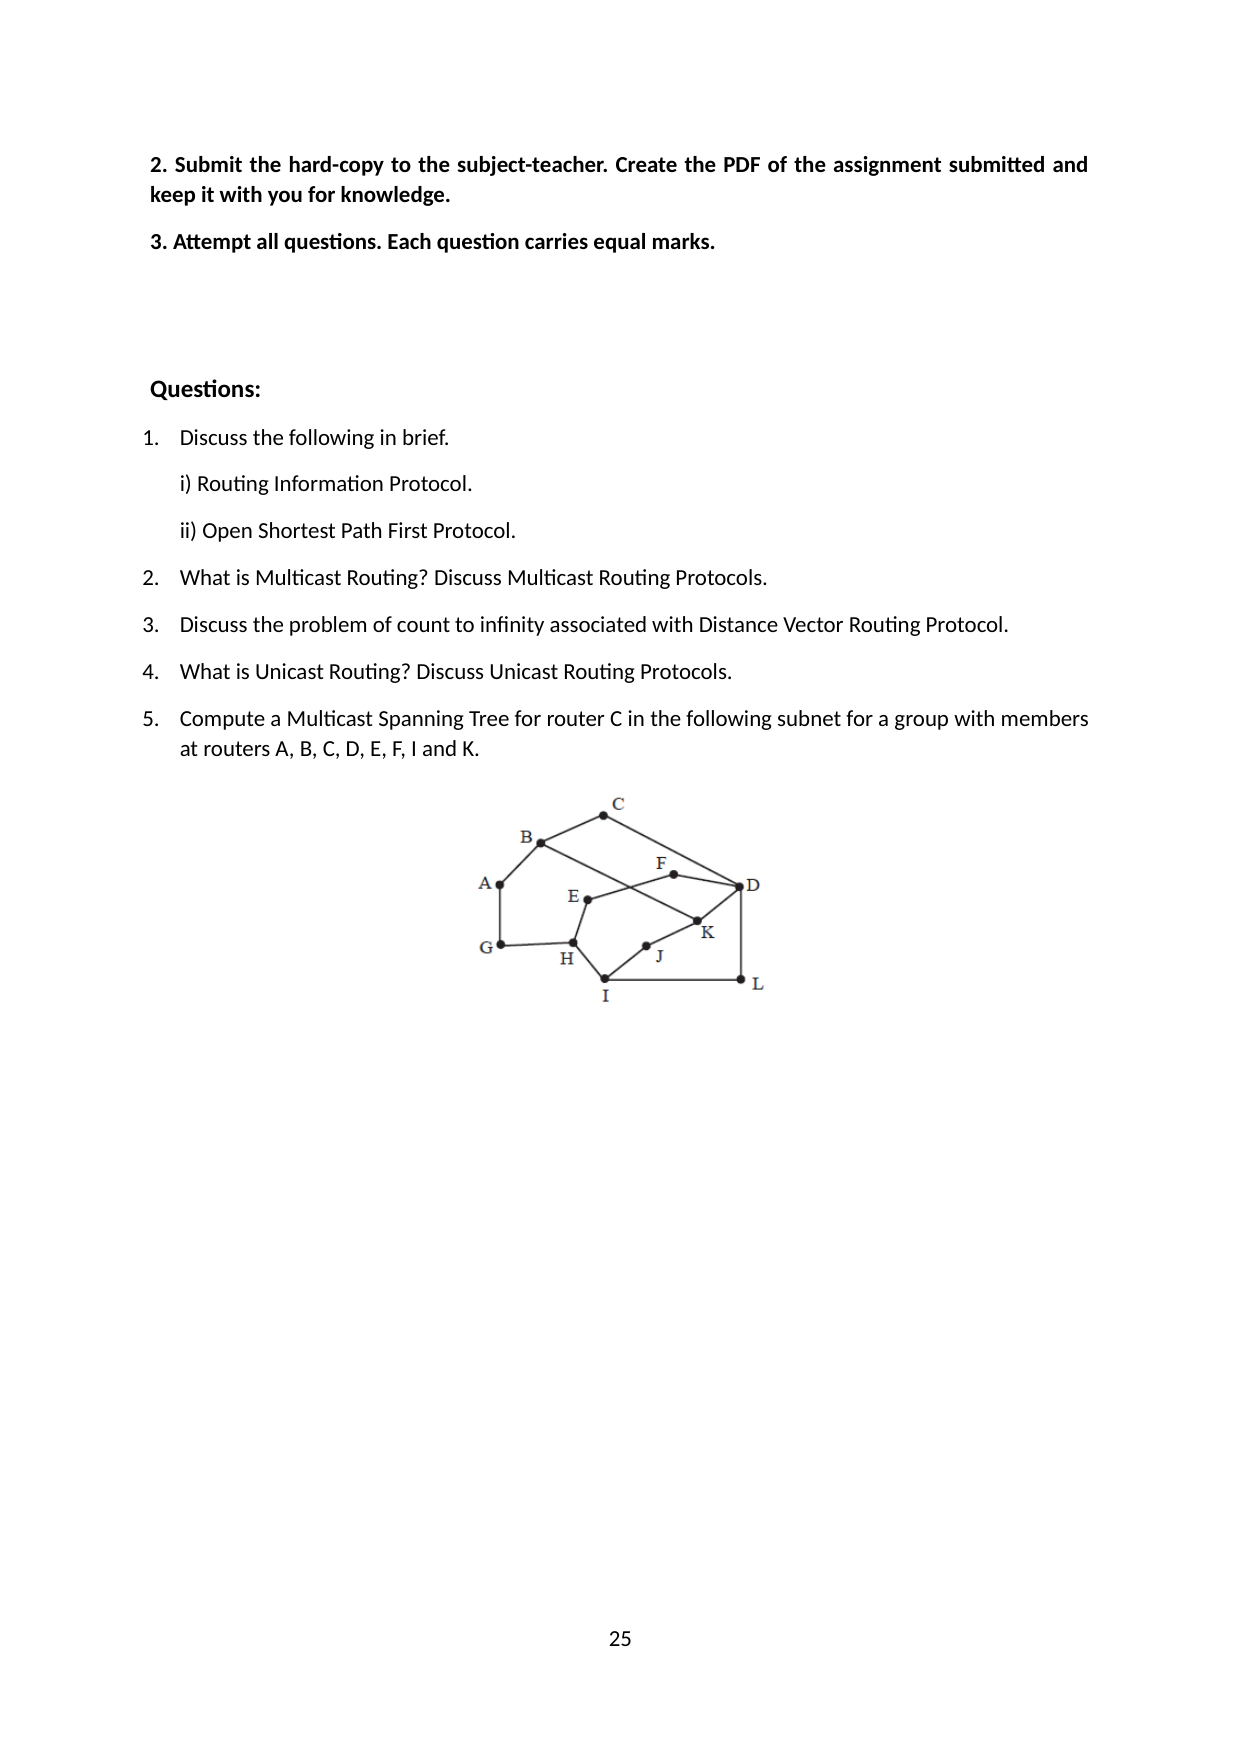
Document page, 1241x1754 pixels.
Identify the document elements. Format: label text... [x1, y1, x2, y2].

text i) Routing Information Protocol. [179, 469, 1090, 498]
list What is Multicast Routing? Discuss Multicast Routing Protocols. [142, 563, 1090, 591]
list Discuss the following in brief. [142, 423, 1090, 451]
list Discuss the problem of count to infinity associated with Distance Vector Routing Protocol. [142, 610, 1090, 638]
picture [443, 781, 797, 1028]
text ii) Open Shortest Path First Protocol. [179, 516, 1090, 544]
text 2. Submit the hard-copy to the subject-teacher. Create the PDF of the assignment submitted and keep it with you for knowledge. [150, 150, 1090, 208]
text Questions: [150, 373, 1090, 404]
text 3. Attempt all questions. Each question carries equal marks. [150, 227, 1090, 255]
list What is Unicast Routing? Discuss Unicast Routing Protocols. [142, 657, 1090, 685]
list Compute a Multicast Spanning Tree for router C in the following subnet for a group with members at routers A, B, C, D, E, F, I and K. [142, 704, 1090, 762]
